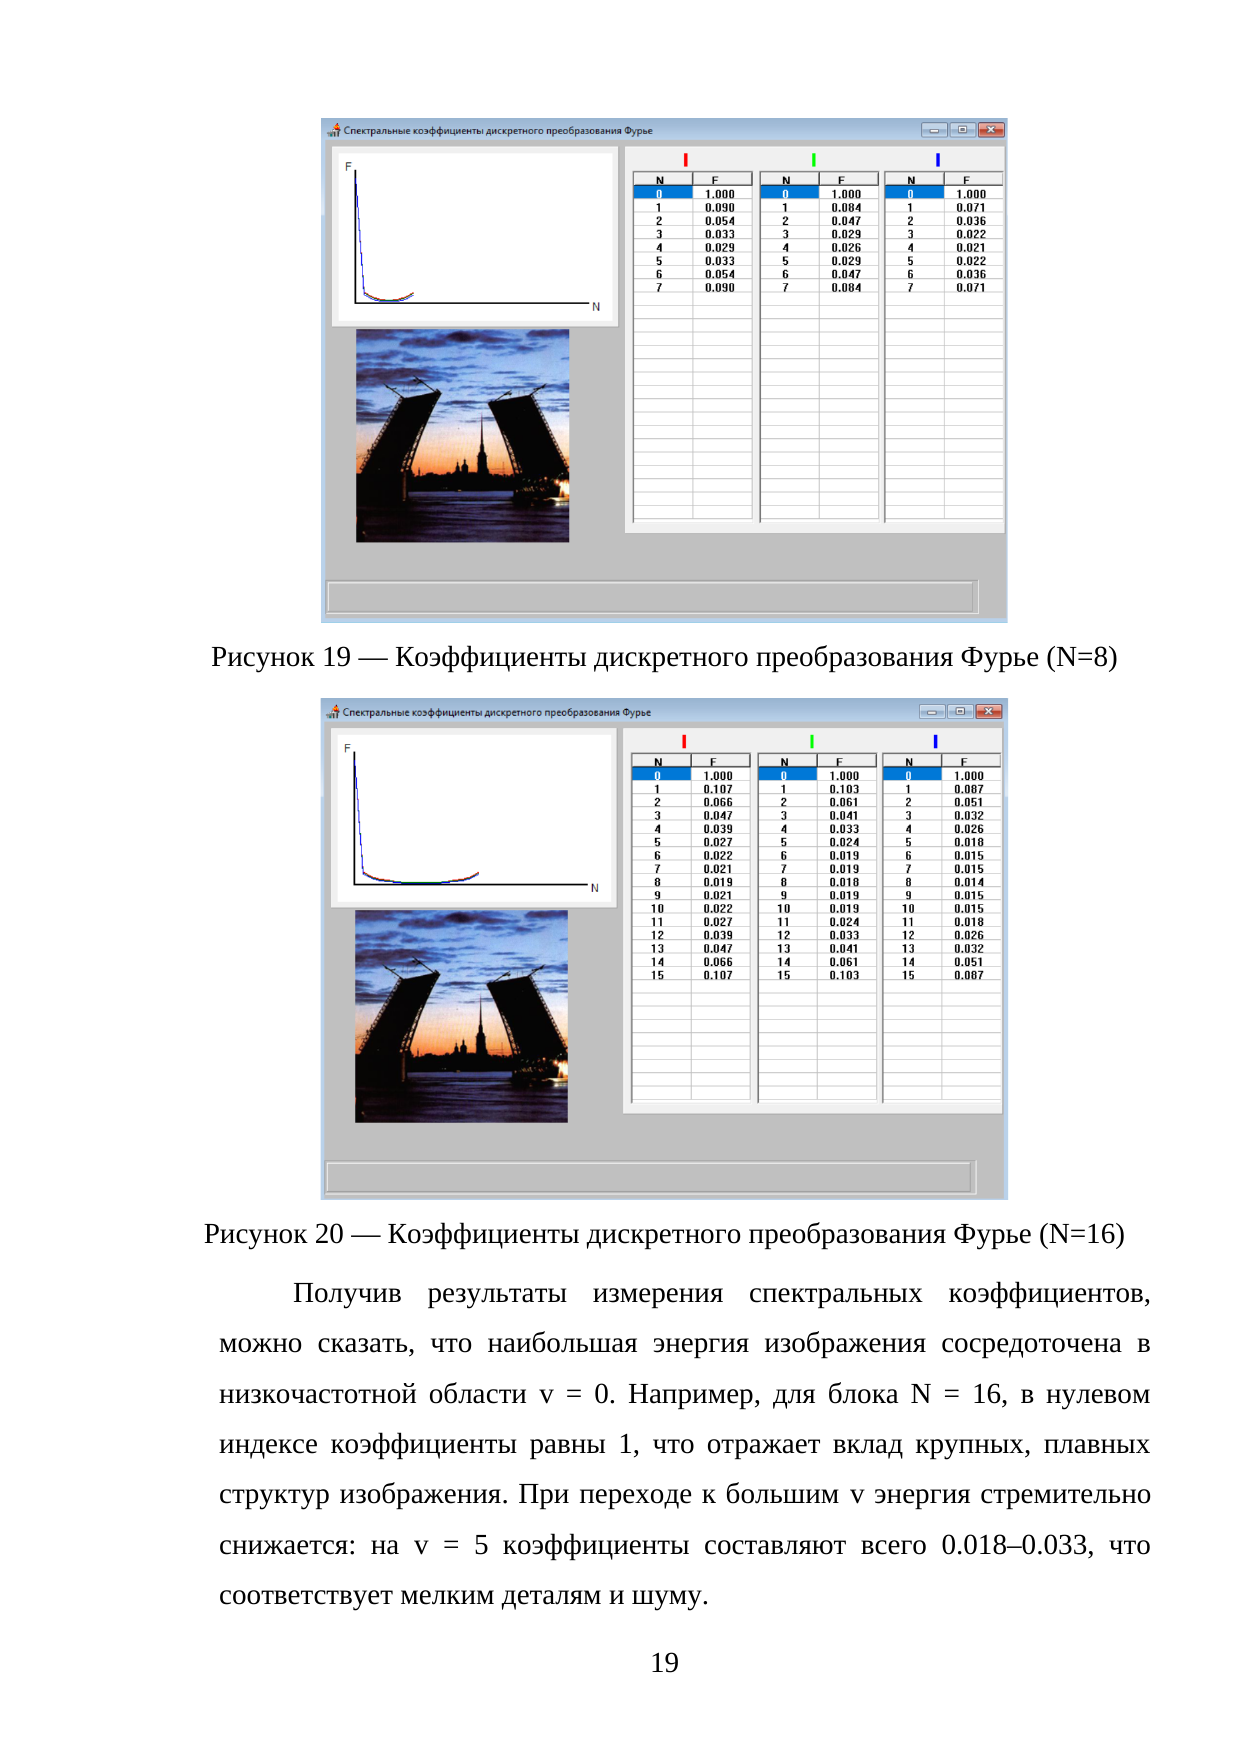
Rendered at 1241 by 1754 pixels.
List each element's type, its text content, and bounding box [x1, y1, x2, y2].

text Получив результаты измерения спектральных коэффициентов, можно сказать, что наибольшая энергия изображения сосредоточена в низкочастотной области v = 0. Например, для блока N = 16, в нулевом индексе коэффициенты равны 1, что отражает вклад крупных, плавных структур изображения. При переходе к большим v энергия стремительно снижается: на v = 5 коэффициенты составляют всего 0.018–0.033, что соответствует мелким деталям и шуму. [219, 1275, 1152, 1611]
text Рисунок 20 — Коэффициенты дискретного преобразования Фурье (N=16) [177, 1217, 1152, 1250]
text Рисунок 19 — Коэффициенты дискретного преобразования Фурье (N=8) [177, 639, 1152, 673]
picture [320, 698, 1009, 1200]
picture [321, 118, 1008, 623]
